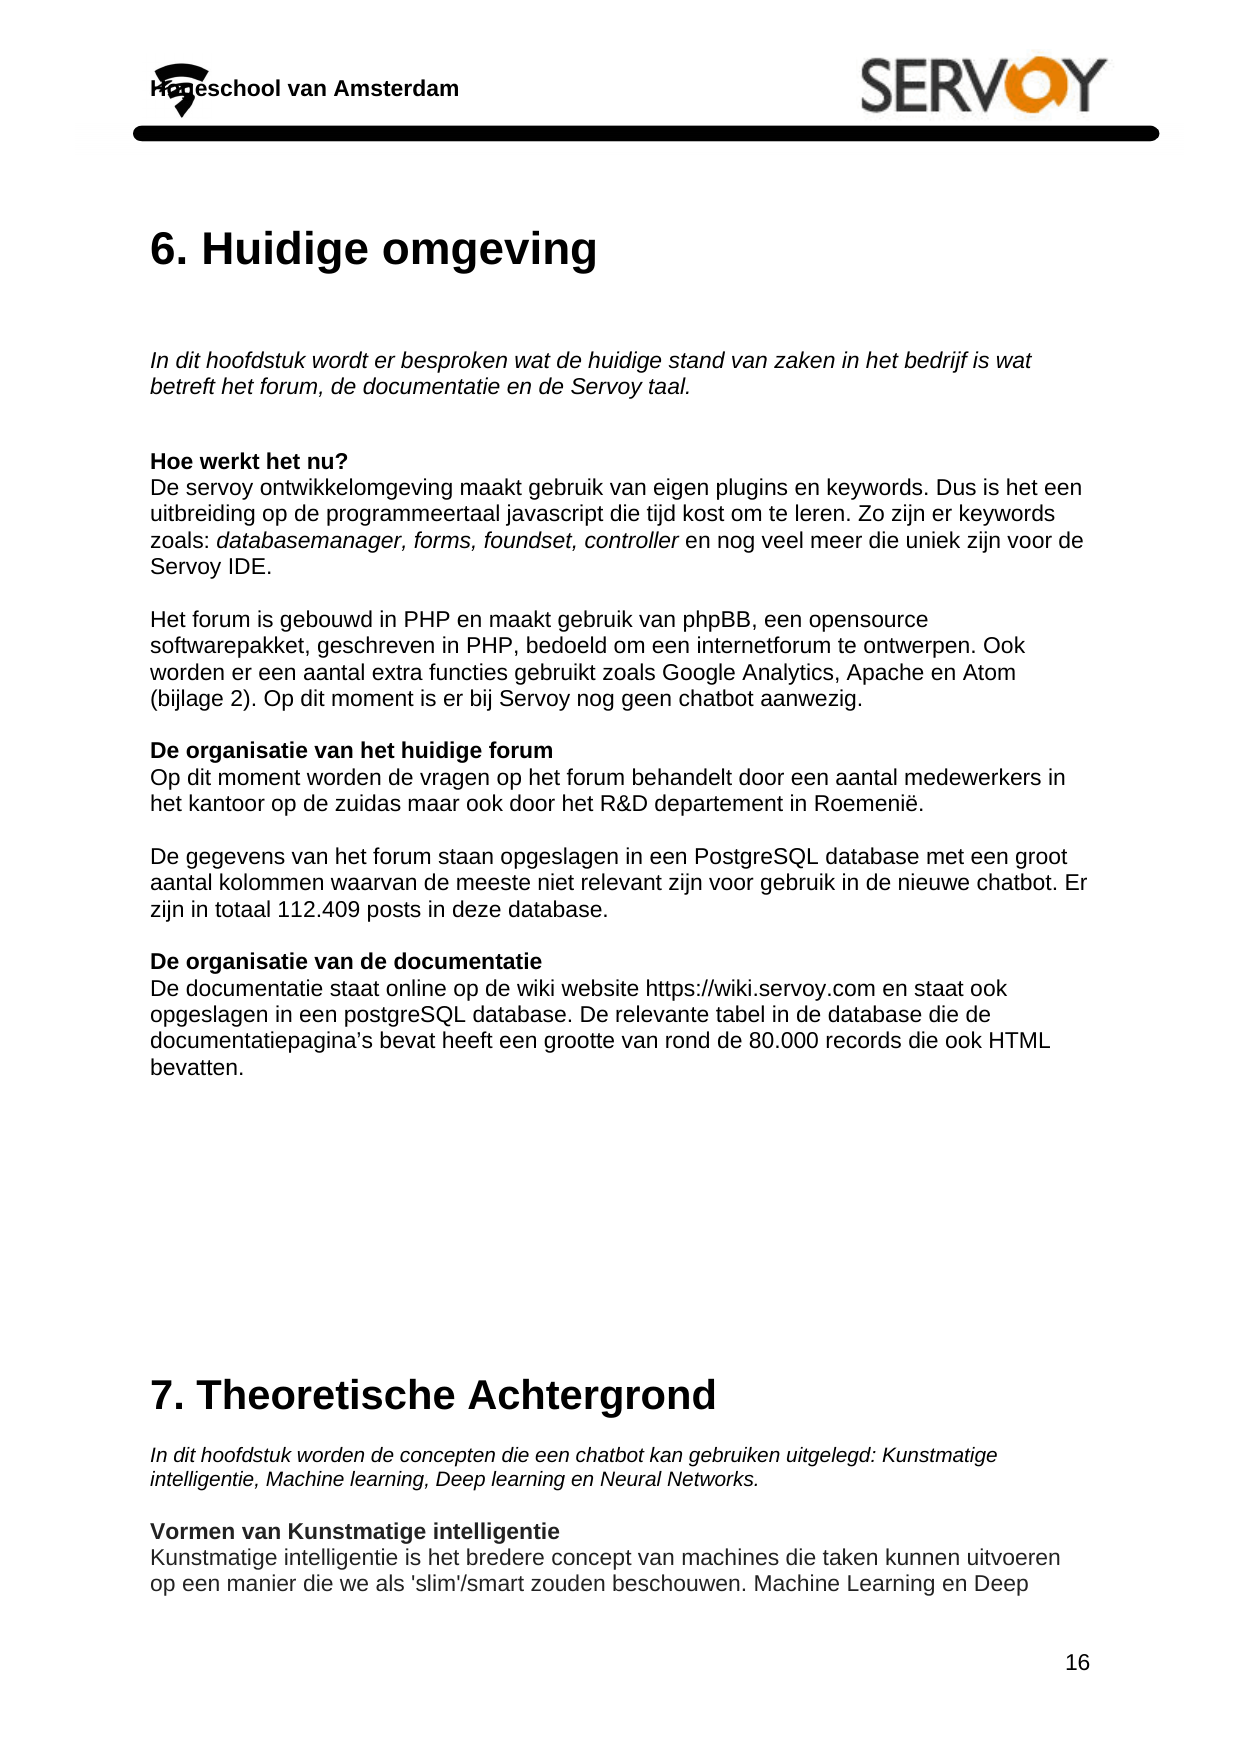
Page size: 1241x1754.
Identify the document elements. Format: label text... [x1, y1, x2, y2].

picture [75, 49, 1185, 155]
text In dit hoofdstuk wordt er besproken wat de huidige stand van zaken in het bedrijf is wat betreft het forum, de documentatie en de Servoy taal. Hoe werkt het nu? De servoy ontwikkelomgeving maakt gebruik van eigen plugins en keywords. Dus is het een uitbreiding op de programmeertaal javascript die tijd kost om te leren. Zo zijn er keywords zoals: databasemanager, forms, foundset, controller en nog veel meer die uniek zijn voor de Servoy IDE. Het forum is gebouwd in PHP en maakt gebruik van phpBB, een opensource softwarepakket, geschreven in PHP, bedoeld om een internetforum te ontwerpen. Ook worden er een aantal extra functies gebruikt zoals Google Analytics, Apache en Atom (bijlage 2). Op dit moment is er bij Servoy nog geen chatbot aanwezig. De organisatie van het huidige forum Op dit moment worden de vragen op het forum behandelt door een aantal medewerkers in het kantoor op de zuidas maar ook door het R&D departement in Roemenië. De gegevens van het forum staan opgeslagen in een PostgreSQL database met een groot aantal kolommen waarvan de meeste niet relevant zijn voor gebruik in de nieuwe chatbot. Er zijn in totaal 112.409 posts in deze database. De organisatie van de documentatie De documentatie staat online op de wiki website https://wiki.servoy.com en staat ook opgeslagen in een postgreSQL database. De relevante tabel in de database die de documentatiepagina’s bevat heeft een grootte van rond de 80.000 records die ook HTML bevatten. [150, 347, 1090, 1133]
subtitle 6. Huidige omgeving [150, 150, 1090, 322]
picture [142, 53, 213, 119]
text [150, 1443, 1090, 1597]
subtitle 7. Theoretische Achtergrond [150, 1370, 1090, 1418]
